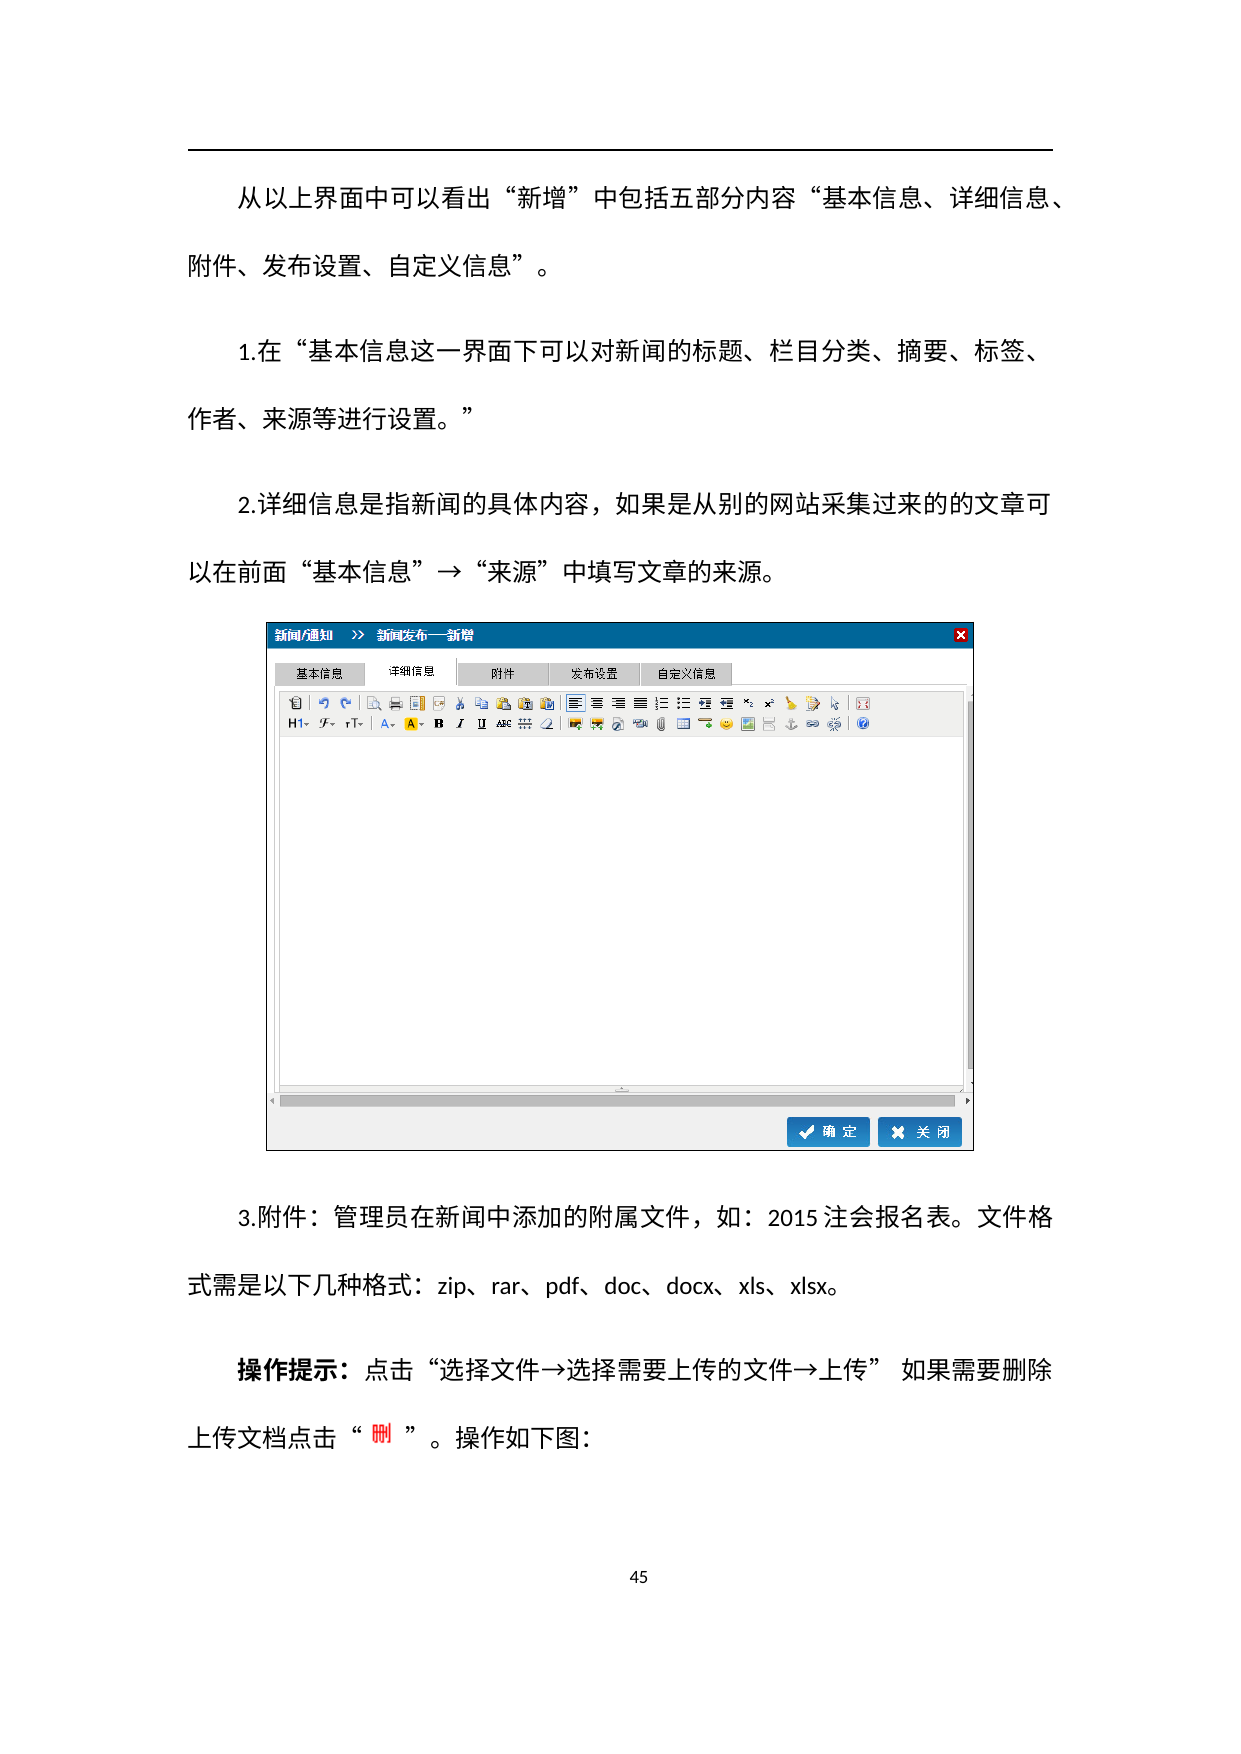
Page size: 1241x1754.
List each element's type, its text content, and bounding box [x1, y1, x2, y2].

text 从以上界面中可以看出“新增”中包括五部分内容“基本信息、详细信息、附件、发布设置、自定义信息”。 [187, 163, 1053, 299]
picture [417, 630, 426, 640]
picture [398, 631, 408, 640]
picture [362, 1420, 405, 1448]
picture [448, 630, 459, 640]
picture [276, 630, 303, 640]
picture [267, 649, 973, 1150]
picture [378, 630, 395, 640]
picture [955, 629, 967, 641]
picture [327, 631, 332, 639]
text 3.附件：管理员在新闻中添加的附属文件，如：2015注会报名表。文件格式需是以下几种格式：zip、rar、pdf、doc、docx、xls、xlsx。 [187, 1182, 1053, 1318]
picture [462, 630, 473, 640]
text 1.在“基本信息这一界面下可以对新闻的标题、栏目分类、摘要、标签、作者、来源等进行设置。” [187, 316, 1053, 452]
text 操作提示：点击“选择文件→选择需要上传的文件→上传” 如果需要删除上传文档点击“”。操作如下图： [187, 1335, 1053, 1471]
picture [308, 630, 318, 640]
text 2.详细信息是指新闻的具体内容，如果是从别的网站采集过来的的文章可以在前面“基本信息”→“来源”中填写文章的来源。 [187, 469, 1053, 604]
